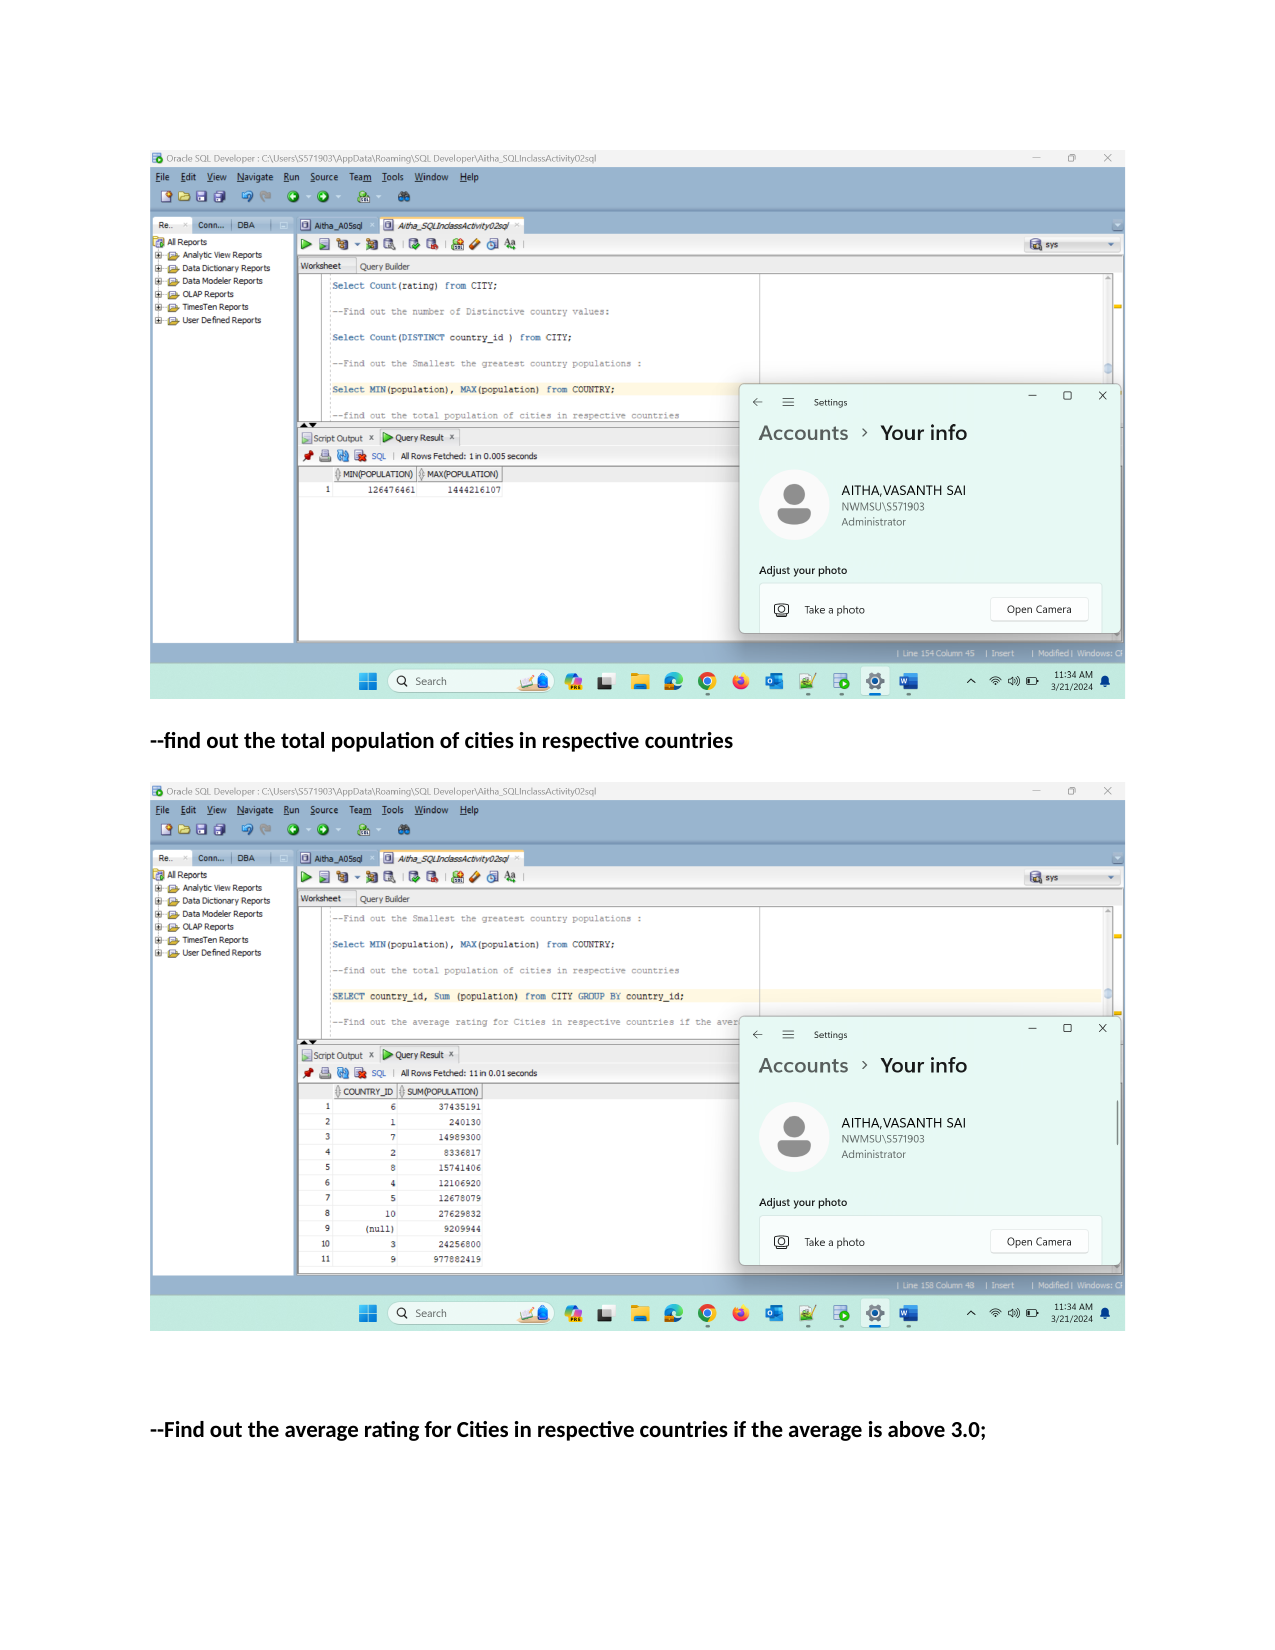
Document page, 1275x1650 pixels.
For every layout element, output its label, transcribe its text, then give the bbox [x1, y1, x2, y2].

picture [150, 782, 1125, 1331]
picture [150, 150, 1125, 699]
text --find out the total population of cities in respective countries [150, 726, 1125, 754]
text --Find out the average rating for Cities in respective countries if the average is above 3.0; [150, 1415, 1125, 1443]
